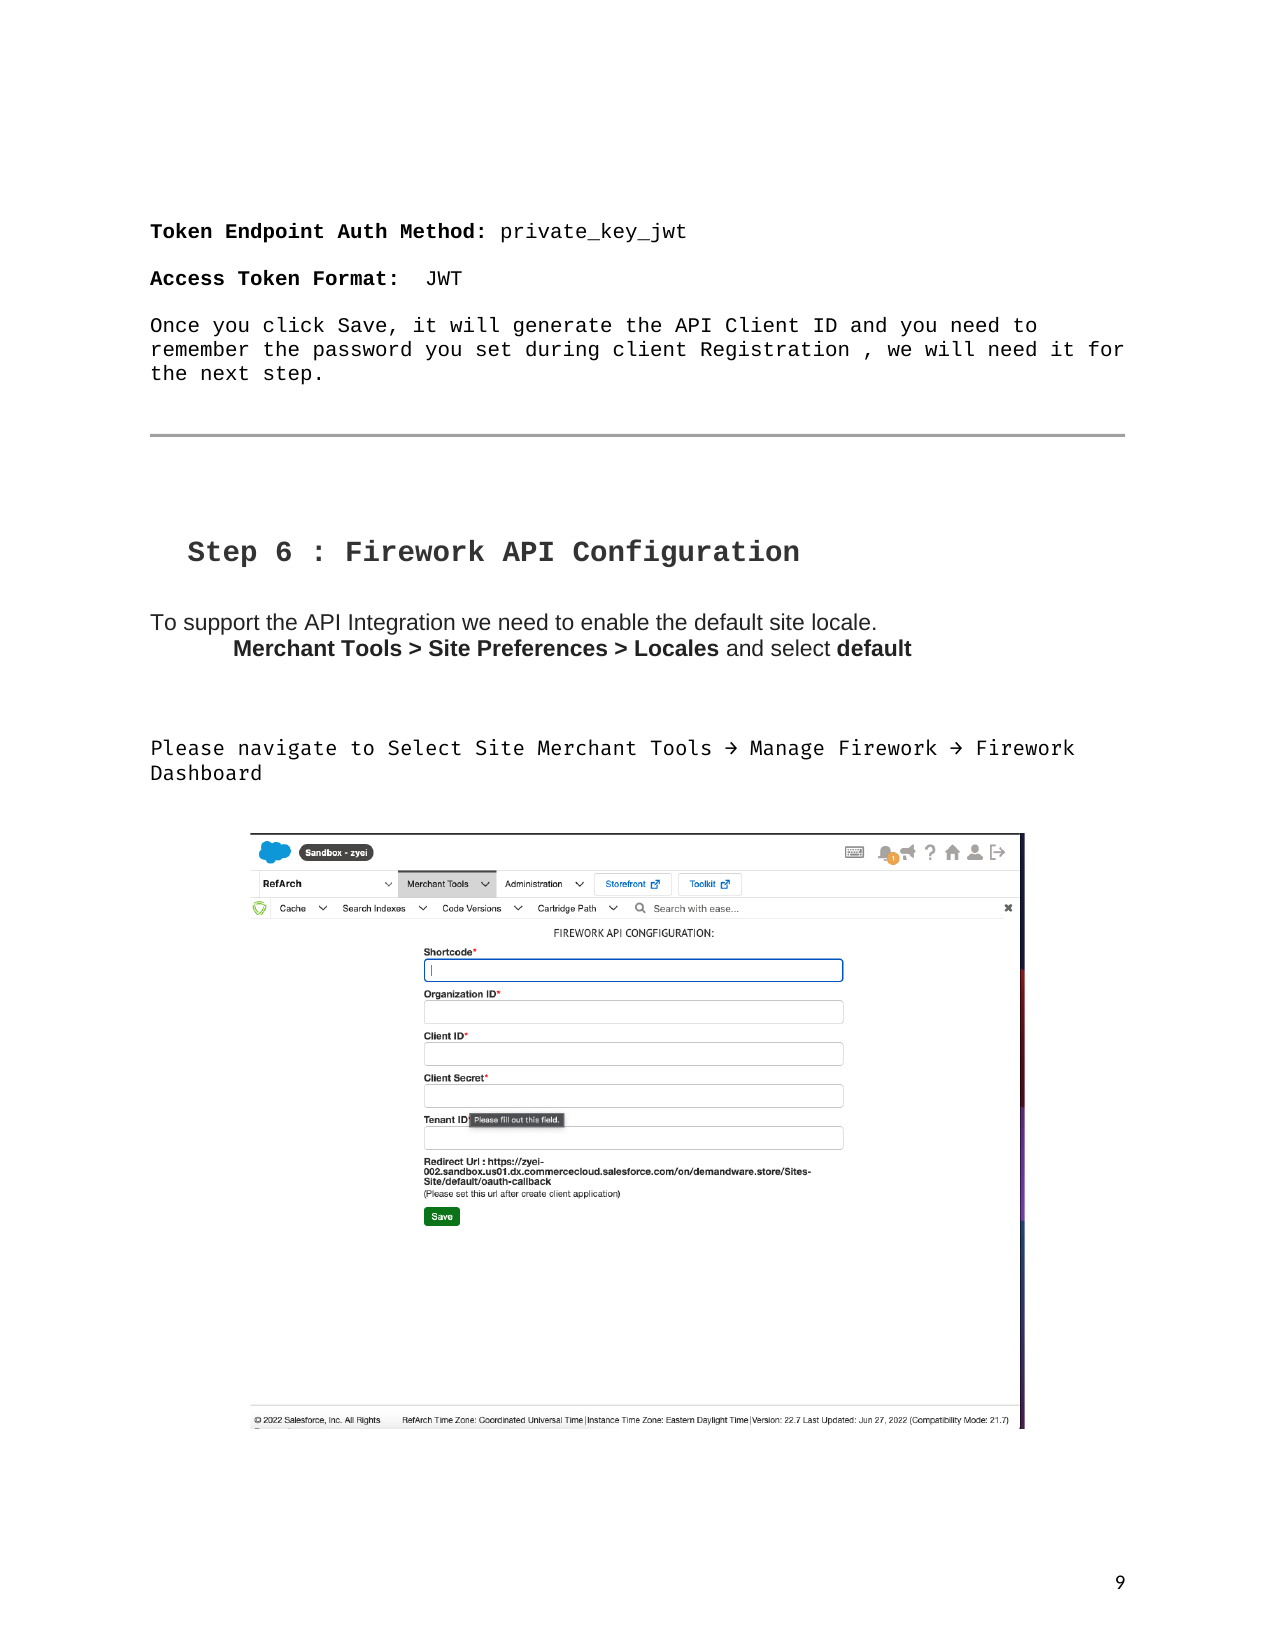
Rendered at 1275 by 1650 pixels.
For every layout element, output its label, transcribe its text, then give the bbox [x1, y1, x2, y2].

text To support the API Integration we need to enable the default site locale. [150, 609, 1125, 635]
text Merchant Tools > Site Preferences > Locales and select default [150, 635, 1125, 662]
text Please navigate to Select Site Merchant Tools → Manage Firework → Firework Dashboard [150, 736, 1125, 786]
picture [250, 833, 1025, 1429]
subtitle Step 6 : Firework API Configuration [187, 537, 1125, 570]
text Token Endpoint Auth Method: private_key_jwt [150, 221, 1125, 244]
text Access Token Format: JWT [150, 268, 1125, 292]
text Once you click Save, it will generate the API Client ID and you need to remember the password you set during client Registration , we will need it for the next step. [150, 316, 1125, 386]
